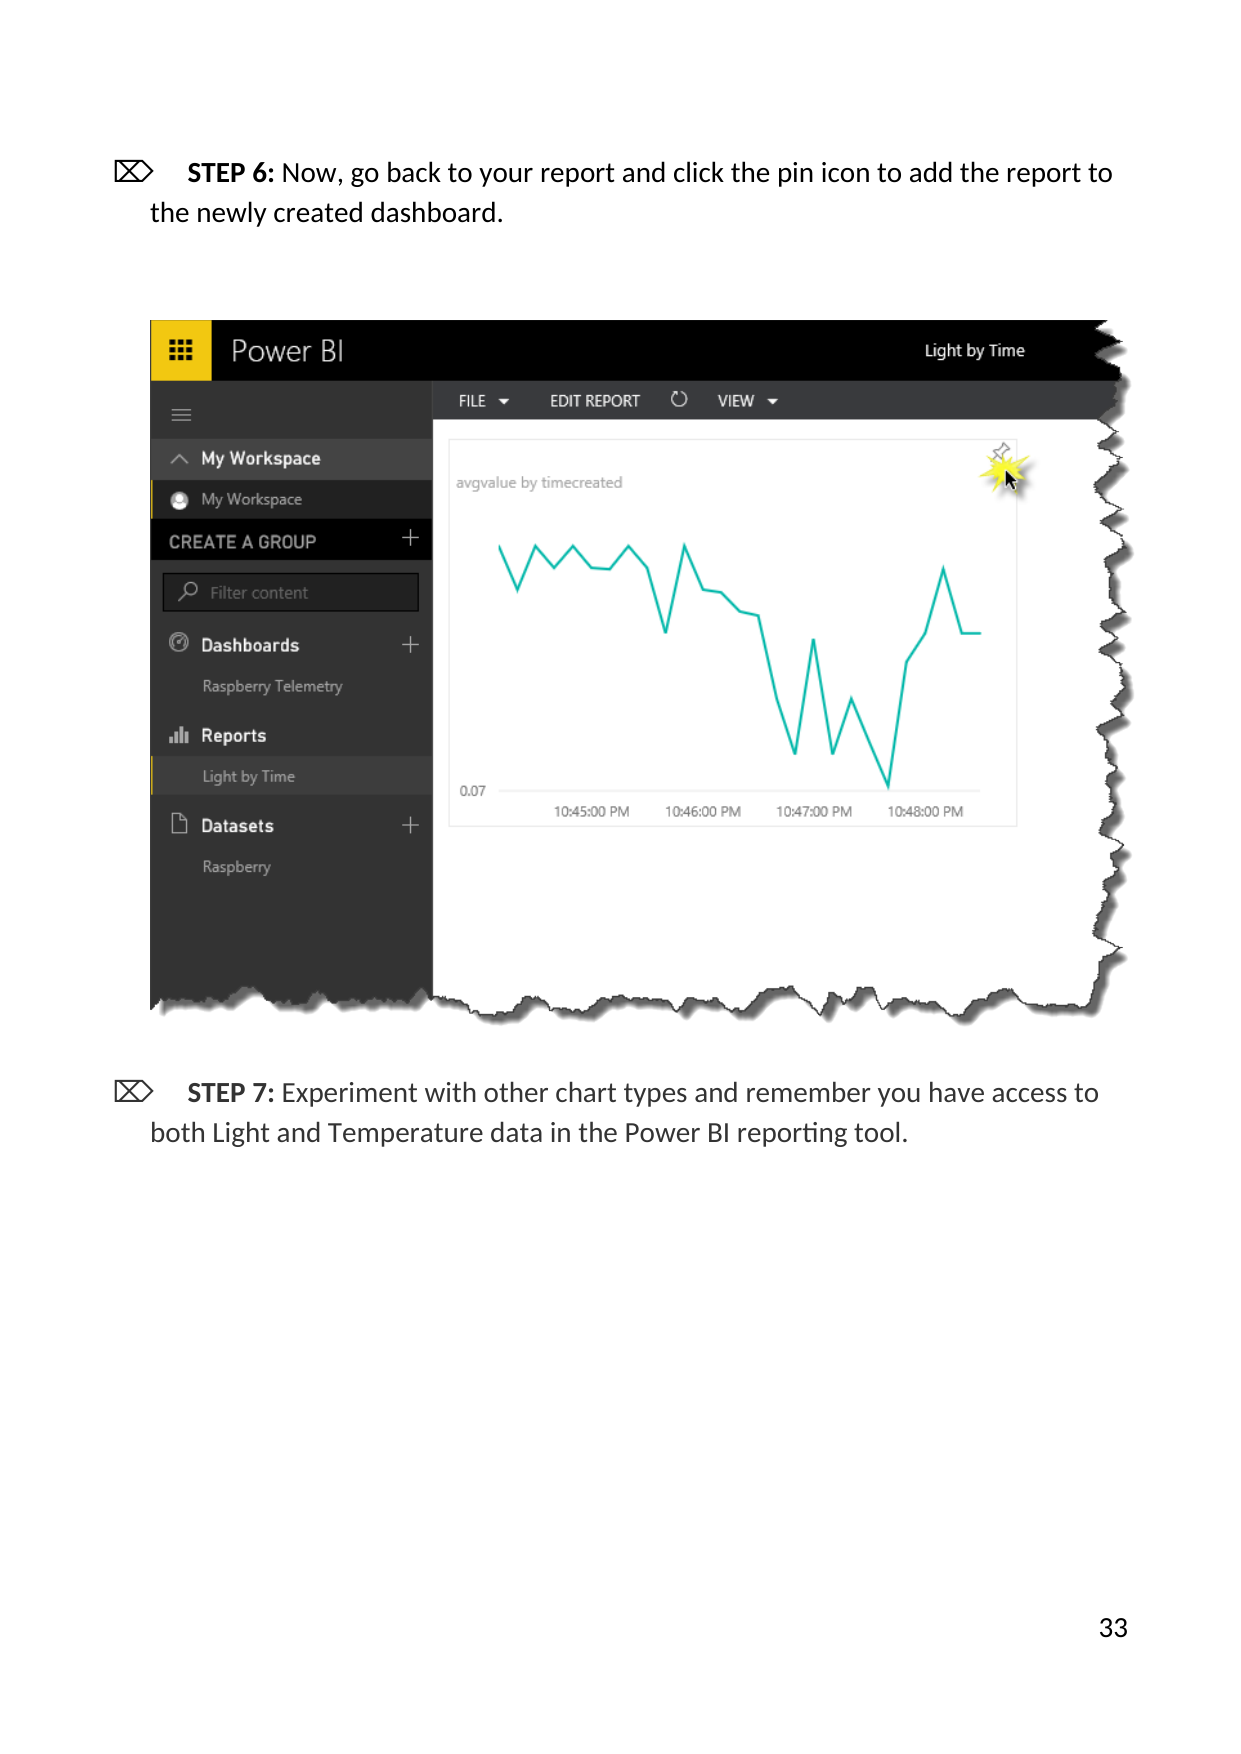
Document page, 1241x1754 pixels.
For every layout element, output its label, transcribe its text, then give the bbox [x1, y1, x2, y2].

list STEP 7: Experiment with other chart types and remember you have access to both Light and Temperature data in the Power BI reporting tool. [112, 1069, 1128, 1149]
picture [150, 320, 1154, 1045]
list STEP 6: Now, go back to your report and click the pin icon to add the report to the newly created dashboard. [112, 150, 1128, 230]
